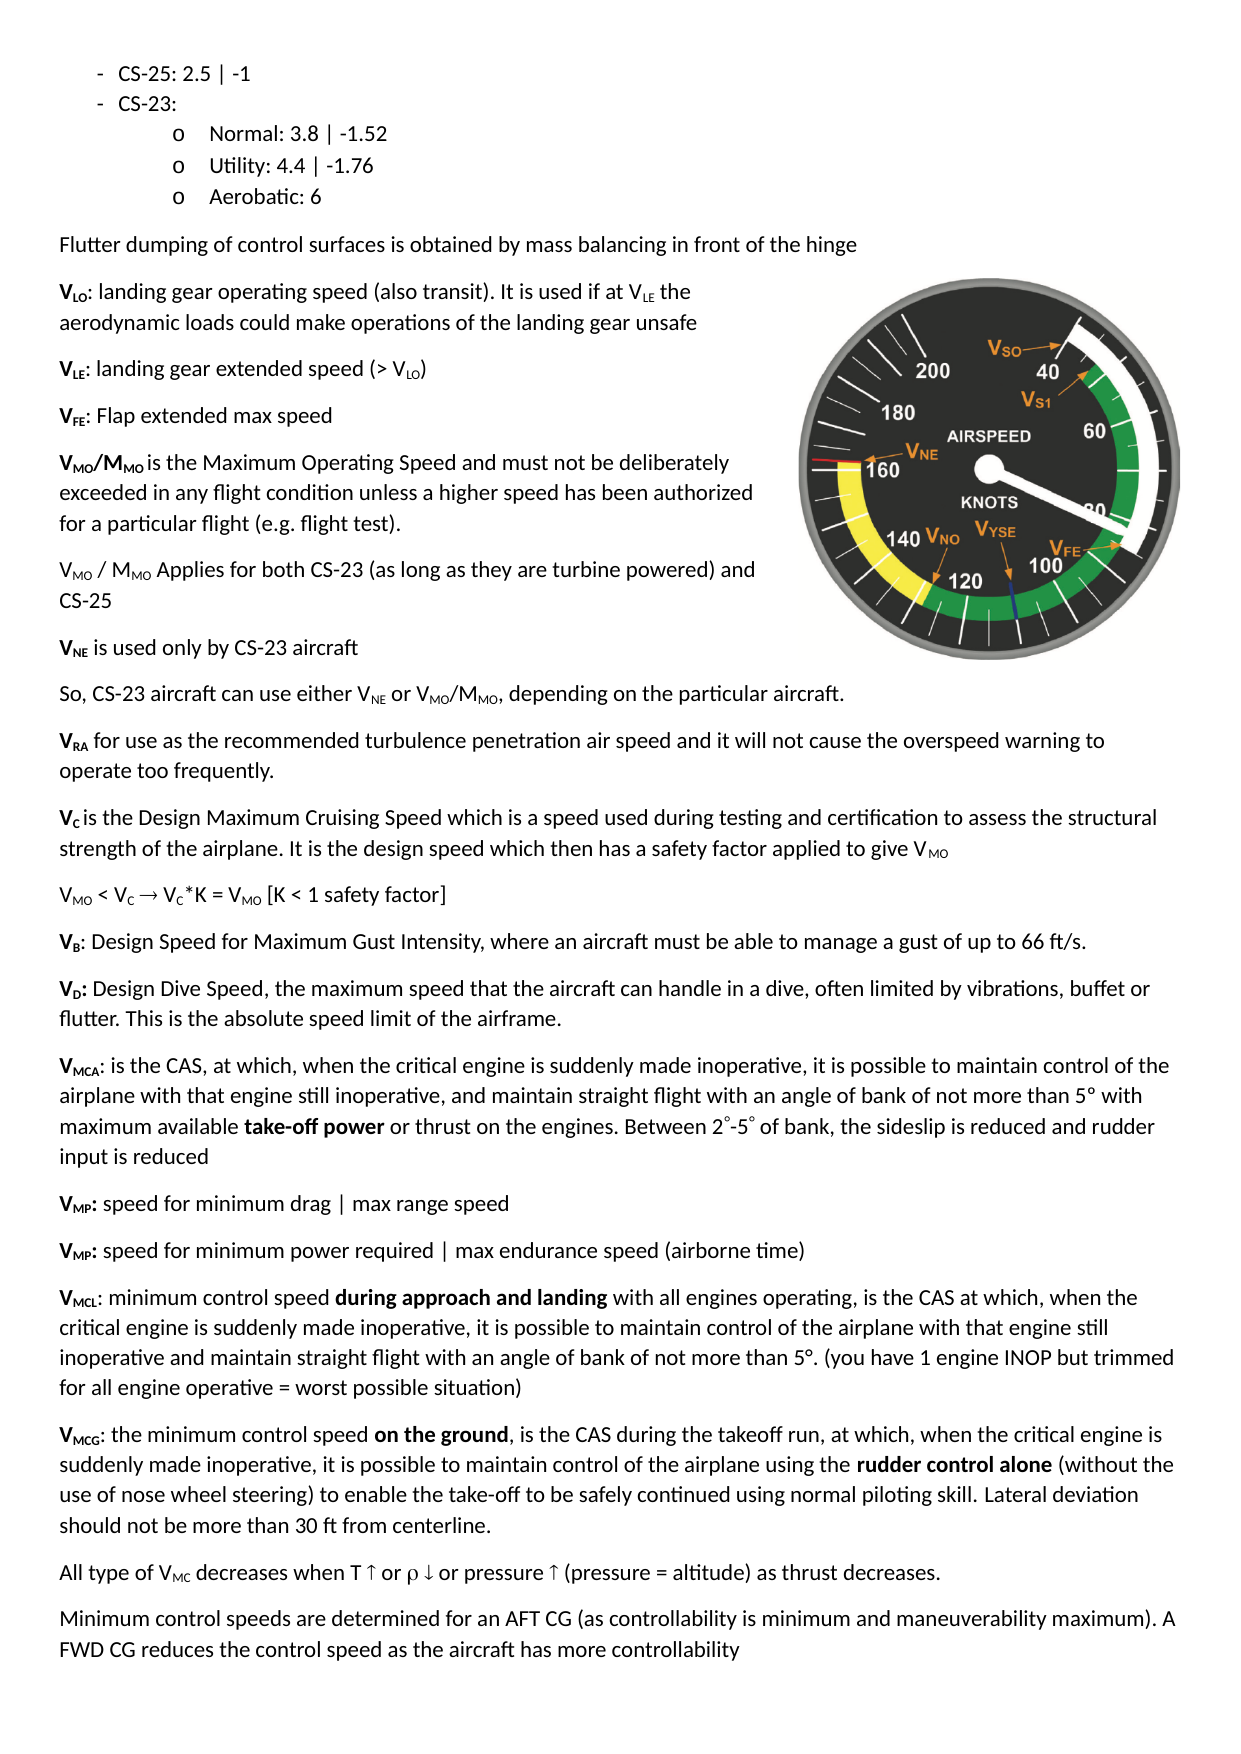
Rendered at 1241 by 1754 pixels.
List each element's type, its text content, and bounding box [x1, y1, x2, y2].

text VMO < VC VC*K = VMO [K < 1 safety factor] [59, 881, 1181, 909]
text VLO: landing gear operating speed (also transit). It is used if at VLE the aerodynamic loads could make operations of the landing gear unsafe [59, 277, 797, 336]
text VFE: Flap extended max speed [59, 401, 797, 429]
text VMP: speed for minimum drag | max range speed [59, 1189, 1181, 1217]
text VB: Design Speed for Maximum Gust Intensity, where an aircraft must be able to manage a gust of up to 66 ft/s. [59, 927, 1181, 956]
picture [797, 277, 1182, 662]
text VC is the Design Maximum Cruising Speed which is a speed used during testing and certification to assess the structural strength of the airplane. It is the design speed which then has a safety factor applied to give VMO [59, 803, 1181, 862]
text VNE is used only by CS-23 aircraft [59, 633, 797, 661]
list Aerobatic: 6 [172, 182, 1181, 212]
text Flutter dumping of control surfaces is obtained by mass balancing in front of the hinge [59, 231, 1181, 259]
text VMCA: is the CAS, at which, when the critical engine is suddenly made inoperative, it is possible to maintain control of the airplane with that engine still inoperative, and maintain straight flight with an angle of bank of not more than 5º with maximum available take-off power or thrust on the engines. Between 2-5 of bank, the sideslip is reduced and rudder input is reduced [59, 1051, 1181, 1170]
text VMO/MMO is the Maximum Operating Speed and must not be deliberately exceeded in any flight condition unless a higher speed has been authorized for a particular flight (e.g. flight test). [59, 448, 797, 537]
text VD: Design Dive Speed, the maximum speed that the aircraft can handle in a dive, often limited by vibrations, buffet or flutter. This is the absolute speed limit of the airframe. [59, 974, 1181, 1033]
text Minimum control speeds are determined for an AFT CG (as controllability is minimum and maneuverability maximum). A FWD CG reduces the control speed as the aircraft has more controllability [59, 1604, 1181, 1663]
list Normal: 3.8 | -1.52 [172, 119, 1181, 149]
text VMO / MMO Applies for both CS-23 (as long as they are turbine powered) and CS-25 [59, 556, 797, 614]
text VMP: speed for minimum power required | max endurance speed (airborne time) [59, 1236, 1181, 1264]
text So, CS-23 aircraft can use either VNE or VMO/MMO, depending on the particular aircraft. [59, 679, 1181, 708]
text VRA for use as the recommended turbulence penetration air speed and it will not cause the overspeed warning to operate too frequently. [59, 726, 1181, 785]
text VMCG: the minimum control speed on the ground, is the CAS during the takeoff run, at which, when the critical engine is suddenly made inoperative, it is possible to maintain control of the airplane using the rudder control alone (without the use of nose wheel steering) to enable the take-off to be safely continued using normal piloting skill. Lateral deviation should not be more than 30 ft from centerline. [59, 1420, 1181, 1539]
list Utility: 4.4 | -1.76 [172, 151, 1181, 180]
text VLE: landing gear extended speed (> VLO) [59, 354, 797, 383]
text VMCL: minimum control speed during approach and landing with all engines operating, is the CAS at which, when the critical engine is suddenly made inoperative, it is possible to maintain control of the airplane with that engine still inoperative and maintain straight flight with an angle of bank of not more than 5°. (you have 1 engine INOP but trimmed for all engine operative = worst possible situation) [59, 1283, 1181, 1401]
text All type of VMC decreases when T or or pressure (pressure = altitude) as thrust decreases. [59, 1558, 1181, 1586]
list CS-23: [97, 89, 1181, 117]
list CS-25: 2.5 | -1 [97, 59, 1181, 87]
